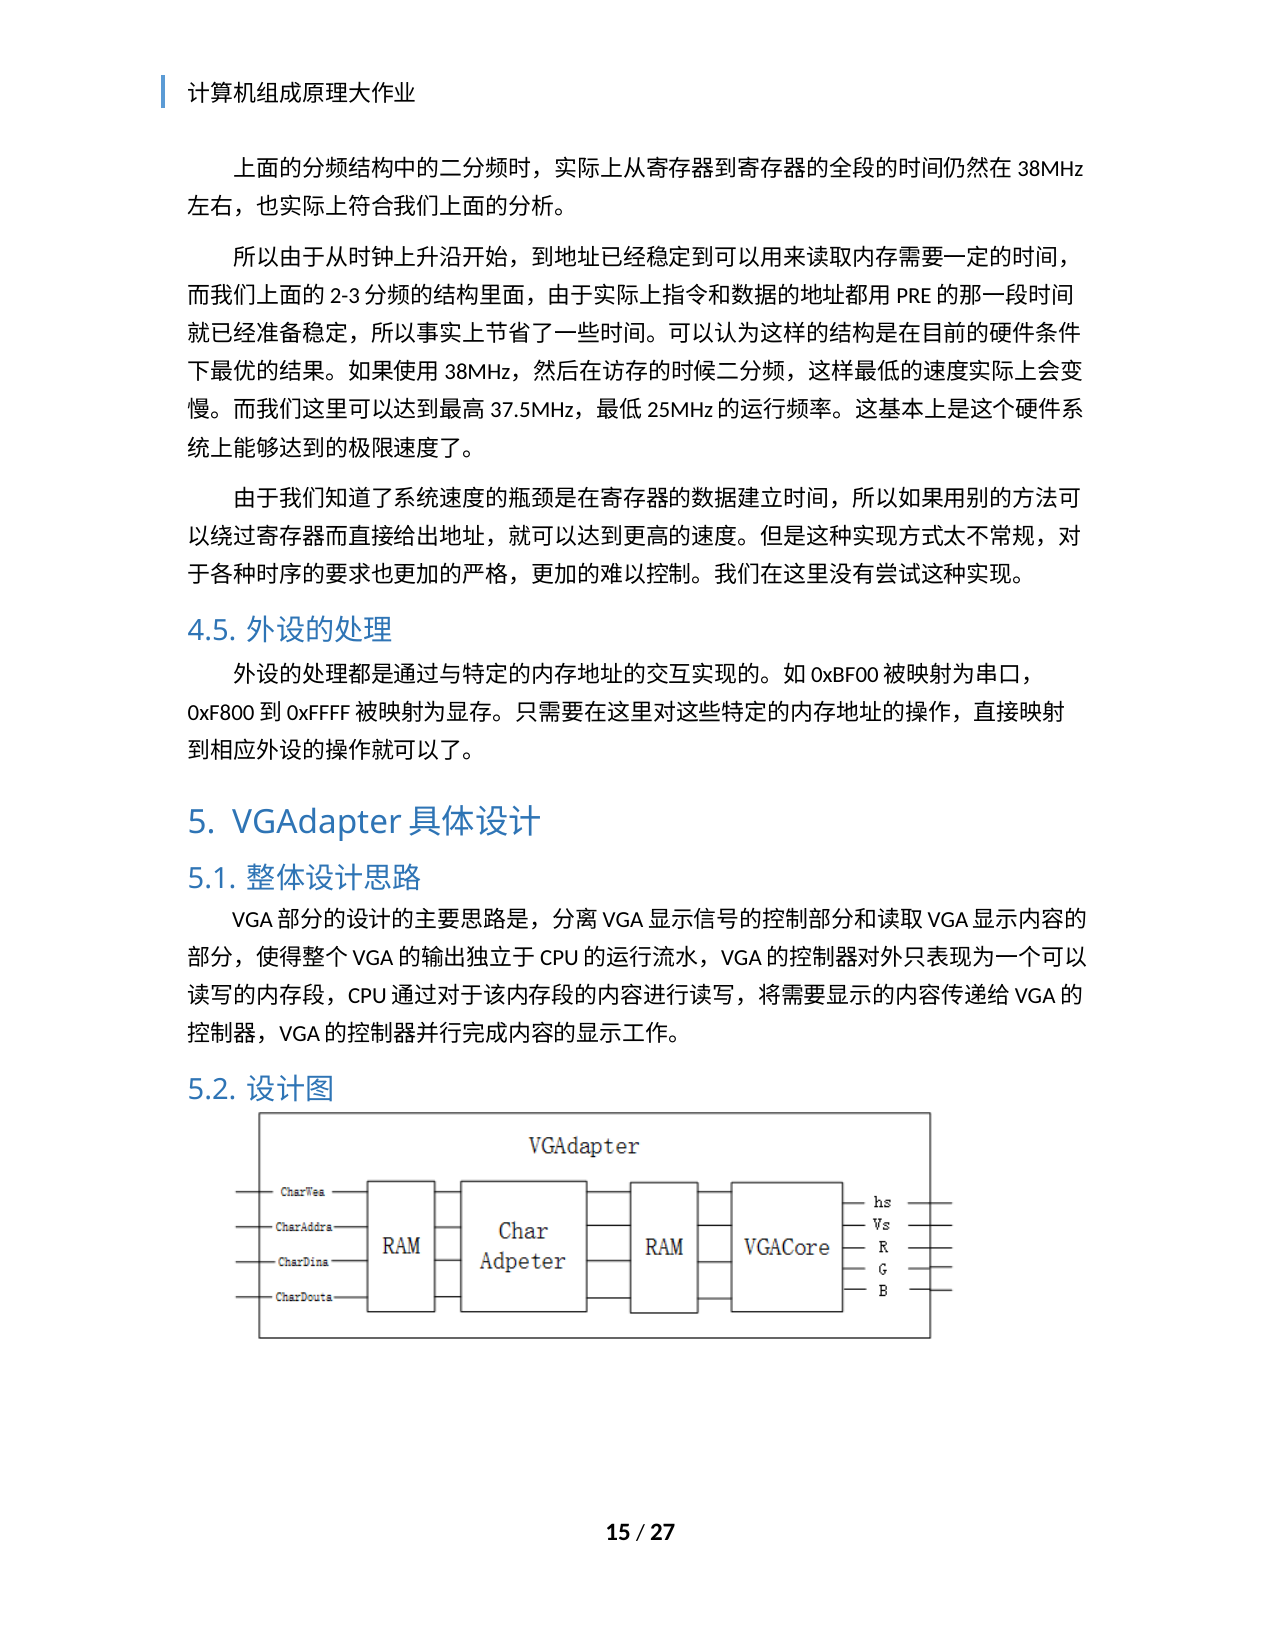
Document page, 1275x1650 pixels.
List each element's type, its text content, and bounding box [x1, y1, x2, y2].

subtitle VGAdapter具体设计 [187, 795, 1087, 843]
text 外设的处理都是通过与特定的内存地址的交互实现的。如0xBF00被映射为串口，0xF800到0xFFFF被映射为显存。只需要在这里对这些特定的内存地址的操作，直接映射到相应外设的操作就可以了。 [187, 656, 1087, 765]
subtitle 外设的处理 [187, 607, 1087, 649]
picture [231, 1111, 957, 1340]
text 由于我们知道了系统速度的瓶颈是在寄存器的数据建立时间，所以如果用别的方法可以绕过寄存器而直接给出地址，就可以达到更高的速度。但是这种实现方式太不常规，对于各种时序的要求也更加的严格，更加的难以控制。我们在这里没有尝试这种实现。 [187, 480, 1087, 589]
text 上面的分频结构中的二分频时，实际上从寄存器到寄存器的全段的时间仍然在38MHz左右，也实际上符合我们上面的分析。 [187, 150, 1087, 221]
subtitle 整体设计思路 [187, 855, 1087, 897]
text VGA部分的设计的主要思路是，分离VGA显示信号的控制部分和读取VGA显示内容的部分，使得整个VGA的输出独立于CPU的运行流水，VGA的控制器对外只表现为一个可以读写的内存段，CPU通过对于该内存段的内容进行读写，将需要显示的内容传递给VGA的控制器，VGA的控制器并行完成内容的显示工作。 [187, 901, 1087, 1048]
text 所以由于从时钟上升沿开始，到地址已经稳定到可以用来读取内存需要一定的时间，而我们上面的2-3分频的结构里面，由于实际上指令和数据的地址都用PRE的那一段时间就已经准备稳定，所以事实上节省了一些时间。可以认为这样的结构是在目前的硬件条件下最优的结果。如果使用38MHz，然后在访存的时候二分频，这样最低的速度实际上会变慢。而我们这里可以达到最高37.5MHz，最低25MHz的运行频率。这基本上是这个硬件系统上能够达到的极限速度了。 [187, 239, 1087, 463]
subtitle 设计图 [187, 1066, 1087, 1108]
